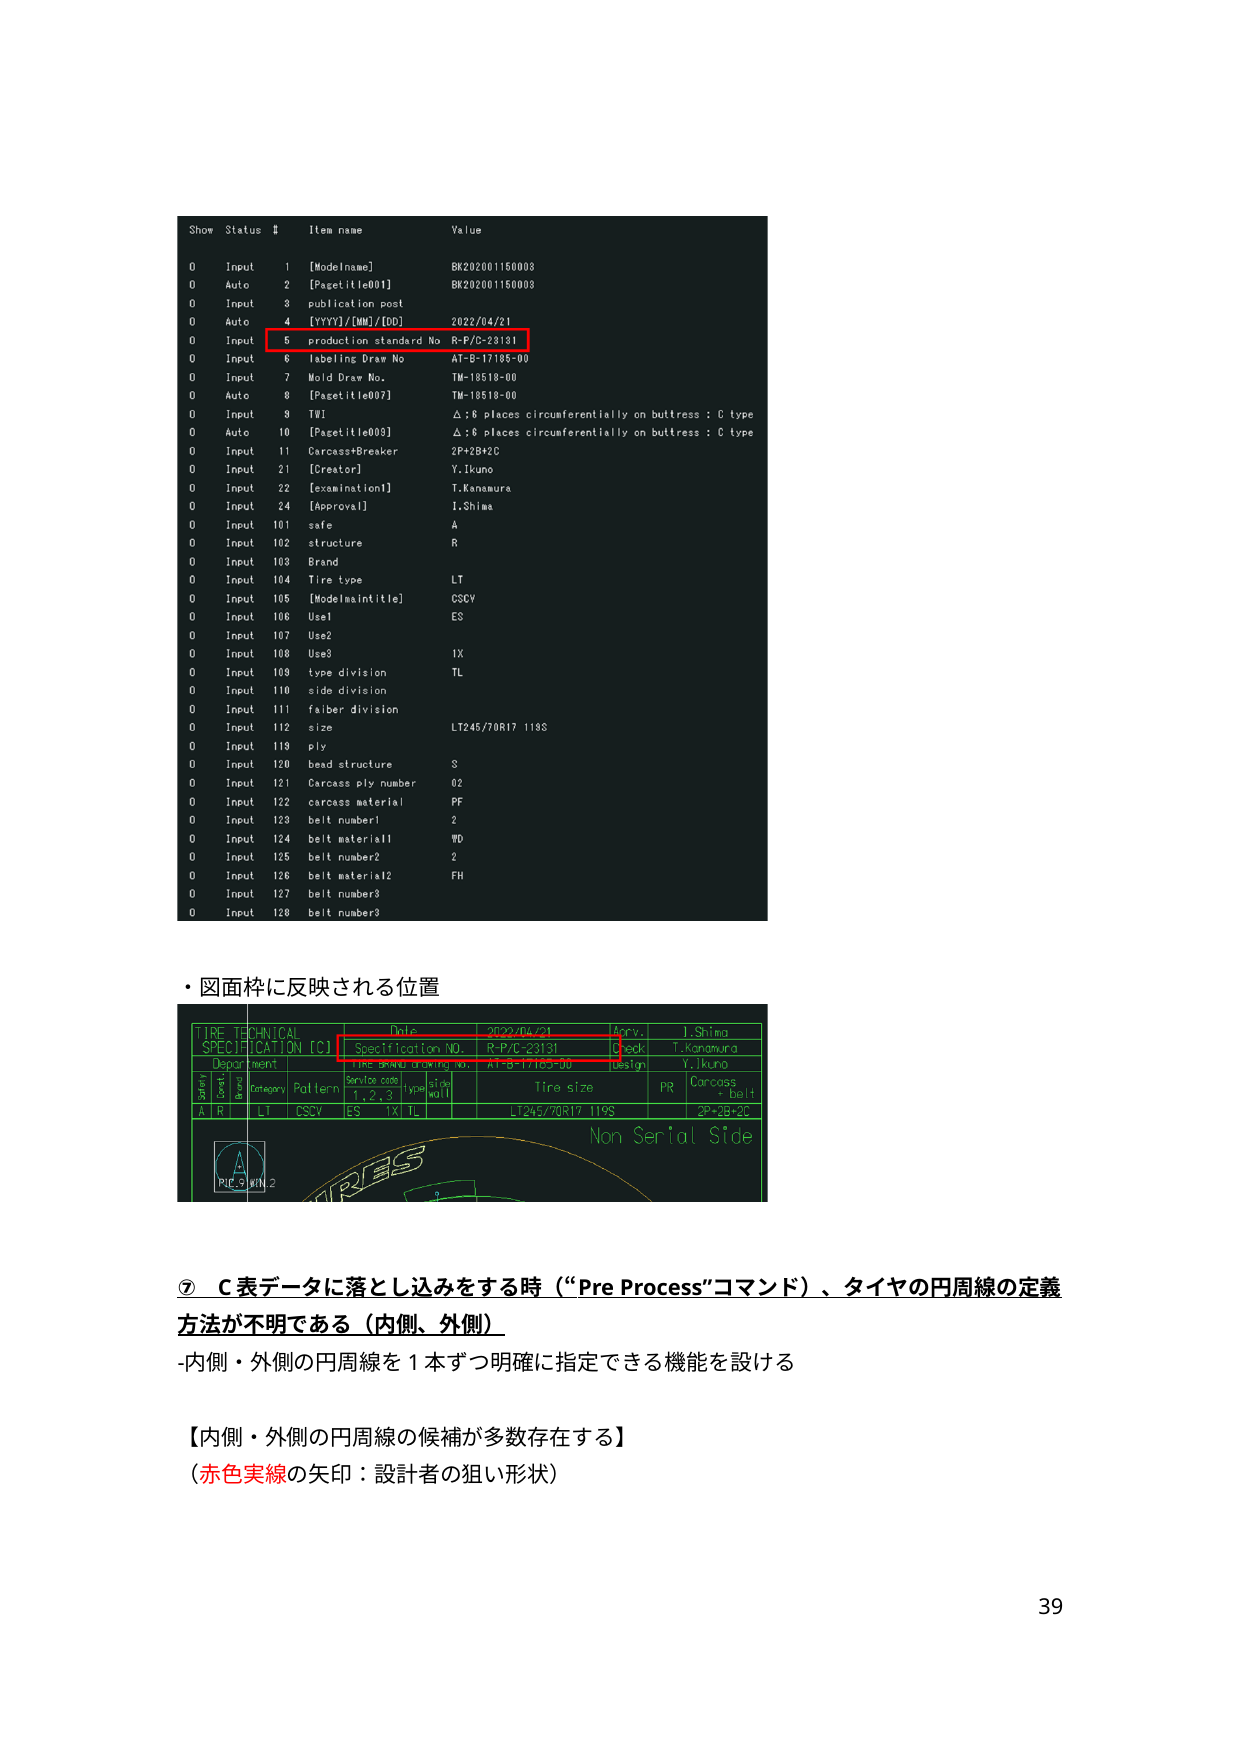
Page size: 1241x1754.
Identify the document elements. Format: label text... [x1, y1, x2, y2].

picture [177, 216, 768, 921]
list ⑦ C表データに落とし込みをする時（“Pre Process”コマンド）、タイヤの円周線の定義方法が不明である（内側、外側） [177, 1267, 1063, 1342]
list 【内側・外側の円周線の候補が多数存在する】 [177, 1417, 1063, 1454]
list （赤色実線の矢印：設計者の狙い形状） [177, 1454, 1063, 1492]
list ‐内側・外側の円周線を1本ずつ明確に指定できる機能を設ける [177, 1342, 1063, 1379]
picture [177, 1004, 768, 1202]
list ・図面枠に反映される位置 [177, 967, 1063, 1004]
